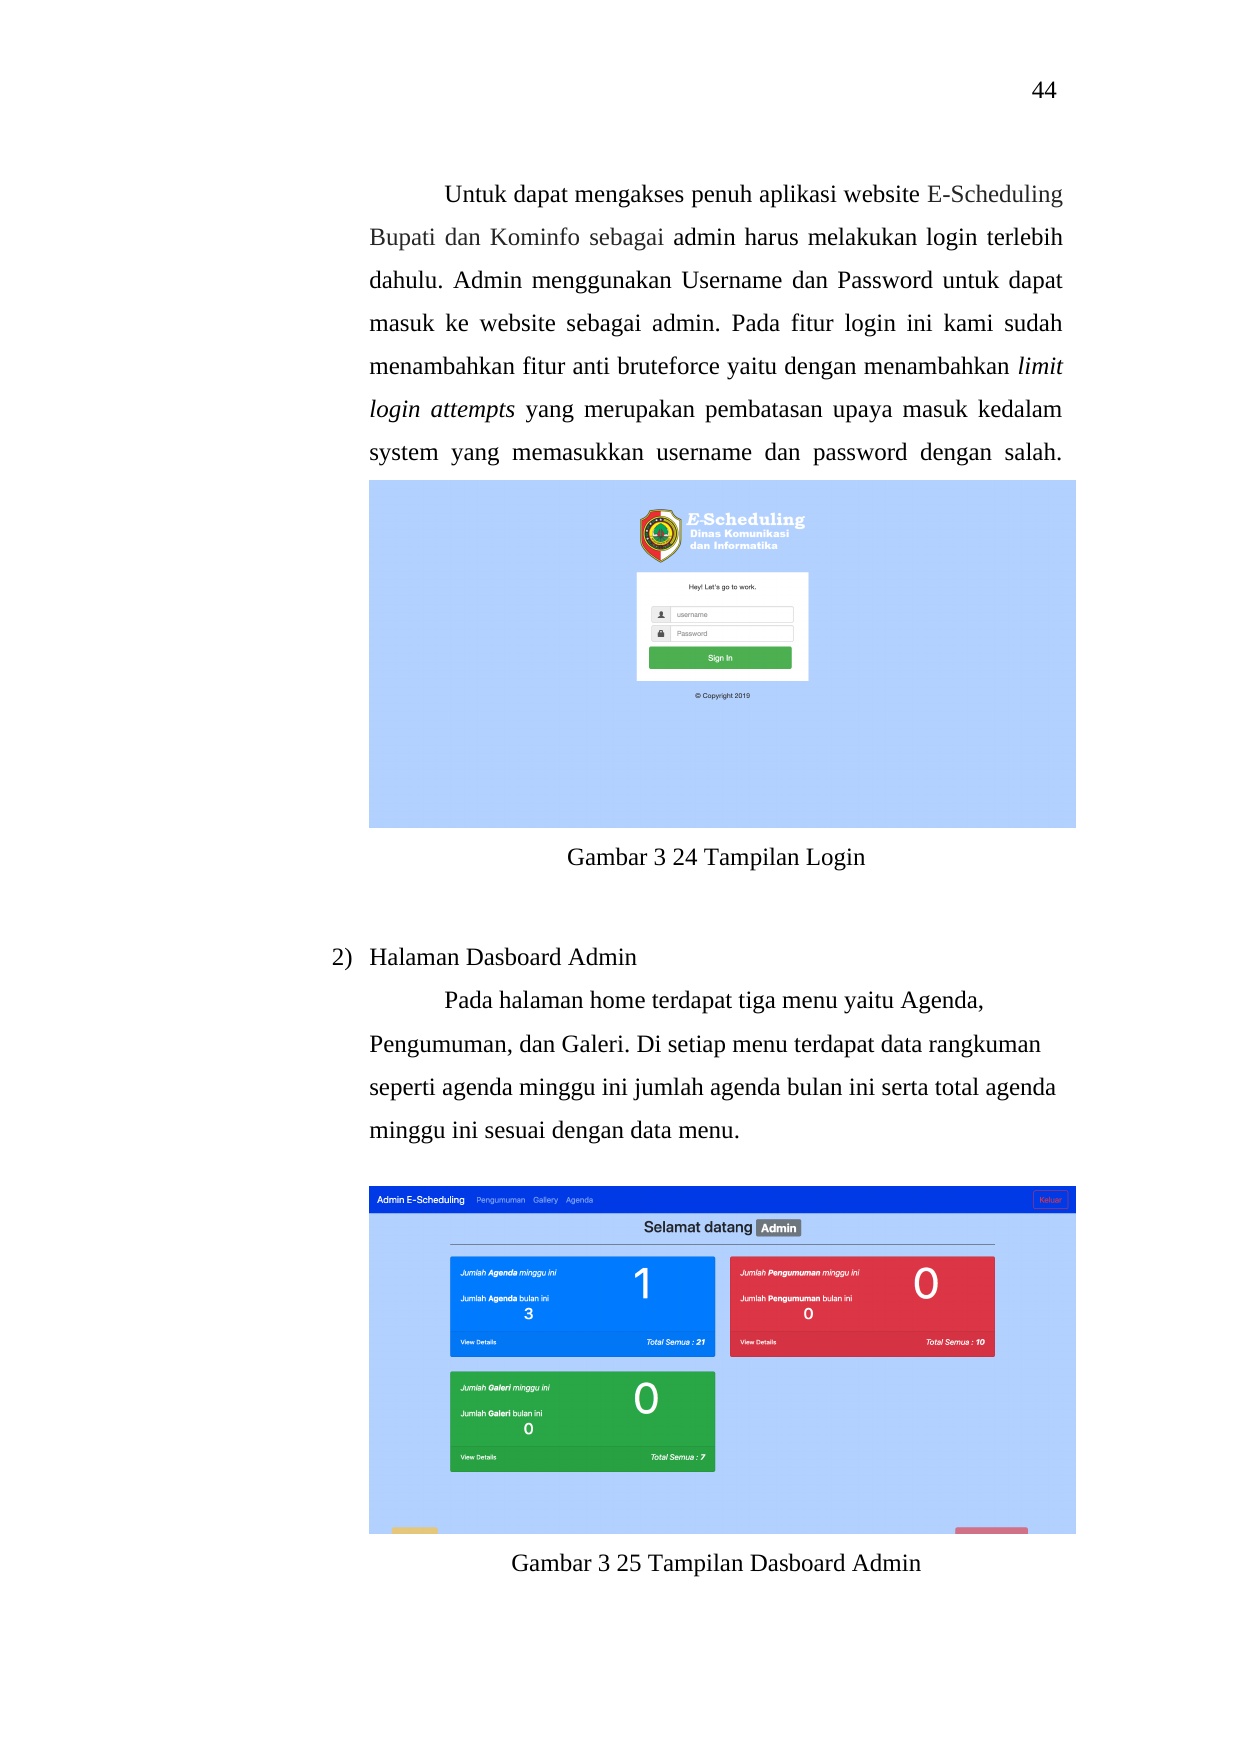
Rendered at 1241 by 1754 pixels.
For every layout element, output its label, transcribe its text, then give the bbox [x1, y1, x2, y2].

picture [369, 480, 1076, 828]
text Gambar 3 25 Tampilan Dasboard Admin [369, 1548, 1063, 1577]
list Halaman Dasboard Admin [332, 942, 1063, 971]
text Pada halaman home terdapat tiga menu yaitu Agenda, Pengumuman, dan Galeri. Di setiap menu terdapat data rangkuman seperti agenda minggu ini jumlah agenda bulan ini serta total agenda minggu ini sesuai dengan data menu. [369, 986, 1063, 1144]
picture [369, 1186, 1076, 1534]
text Gambar 3 24 Tampilan Login [369, 842, 1063, 871]
text Untuk dapat mengakses penuh aplikasi website E-Scheduling Bupati dan Kominfo sebagai admin harus melakukan login terlebih dahulu. Admin menggunakan Username dan Password untuk dapat masuk ke website sebagai admin. Pada fitur login ini kami sudah menambahkan fitur anti bruteforce yaitu dengan menambahkan limit login attempts yang merupakan pembatasan upaya masuk kedalam system yang memasukkan username dan password dengan salah. [369, 179, 1063, 480]
